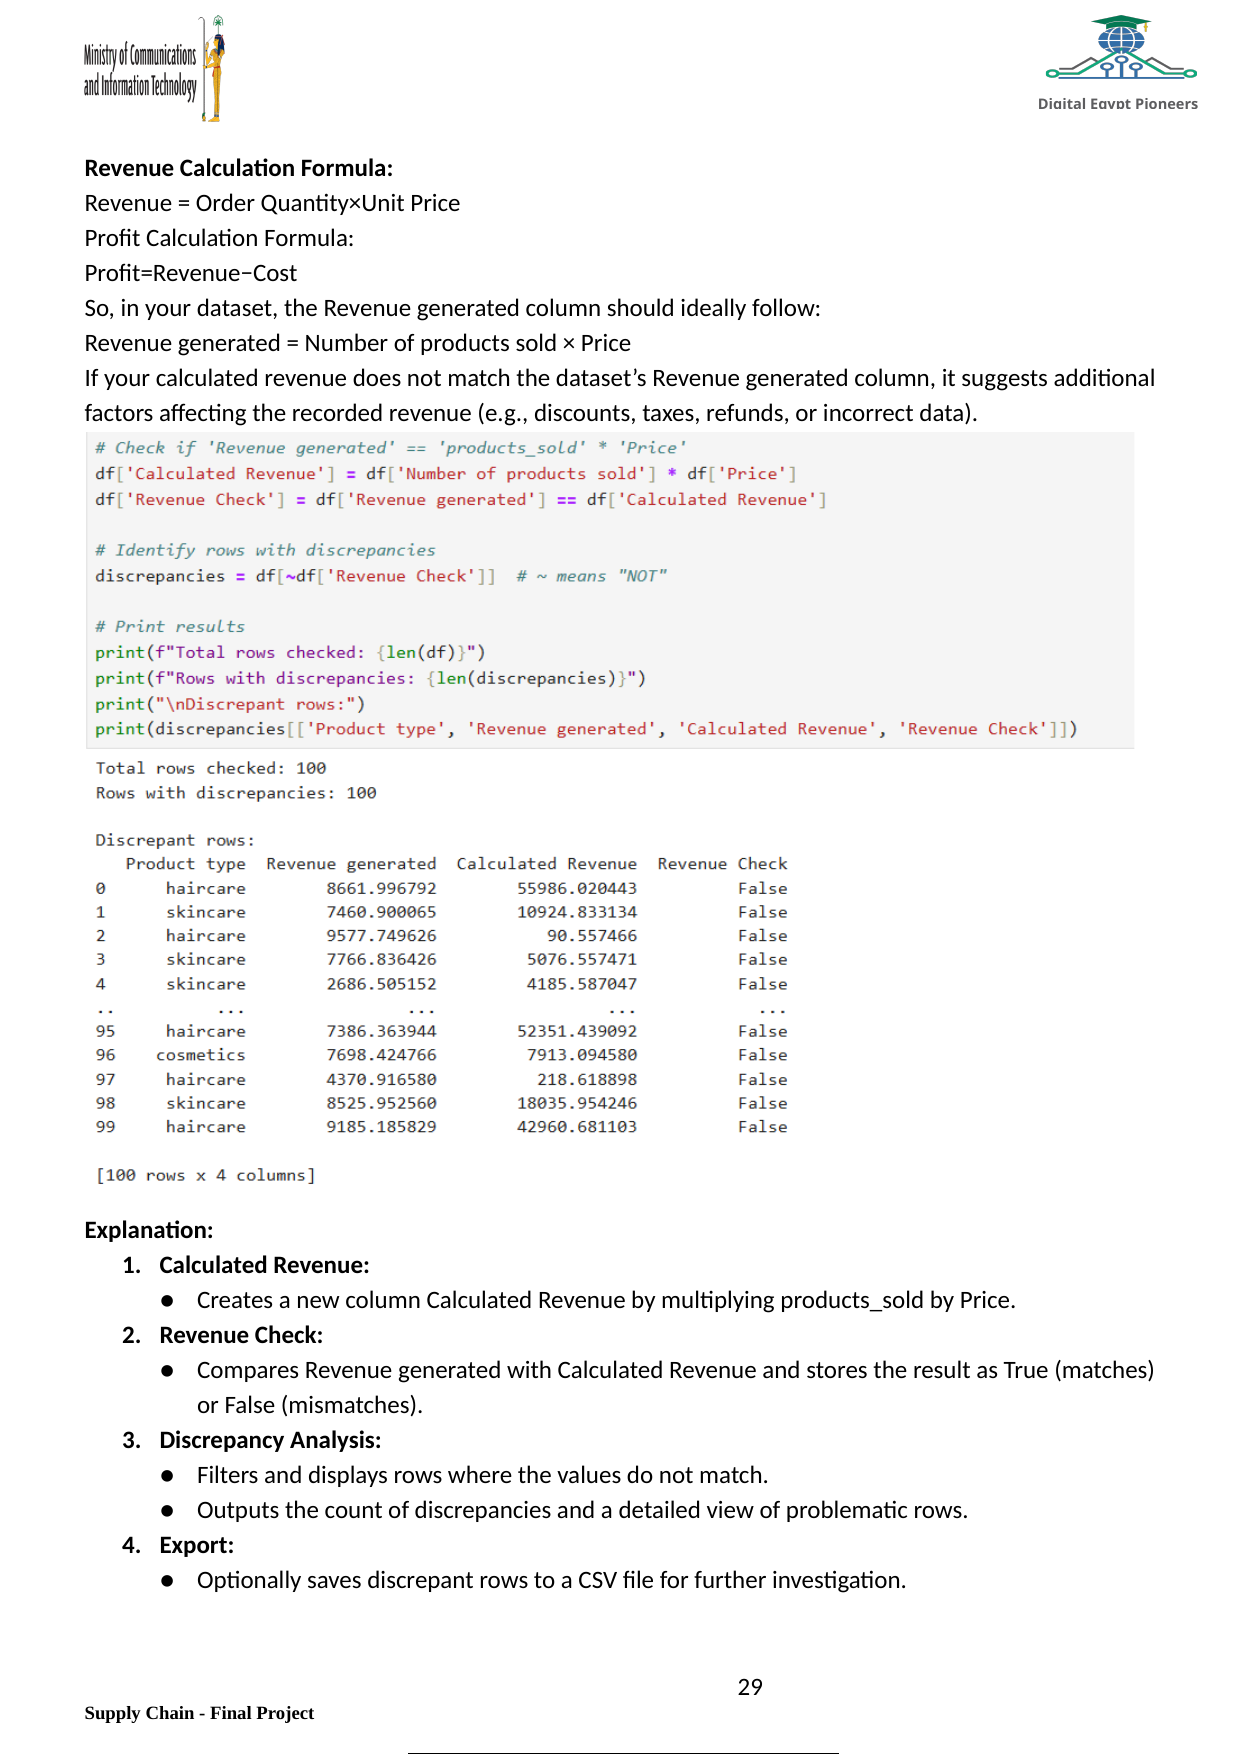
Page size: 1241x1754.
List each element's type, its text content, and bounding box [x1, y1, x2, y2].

text Revenue Calculation Formula: [84, 153, 1162, 183]
text Revenue = Order Quantity×Unit Price [84, 188, 1162, 218]
picture [84, 432, 1135, 1193]
list Filters and displays rows where the values do not match. [159, 1459, 1162, 1490]
list Outputs the count of discrepancies and a detailed view of problematic rows. [159, 1494, 1162, 1525]
text Explanation: [84, 1214, 1162, 1245]
text If your calculated revenue does not match the dataset’s Revenue generated column, it suggests additional factors affecting the recorded revenue (e.g., discounts, taxes, refunds, or incorrect data). [84, 363, 1162, 428]
list Compares Revenue generated with Calculated Revenue and stores the result as True (matches) or False (mismatches). [159, 1354, 1162, 1420]
text So, in your dataset, the Revenue generated column should ideally follow: [84, 293, 1162, 323]
text Profit Calculation Formula: [84, 223, 1162, 253]
list Optionally saves discrepant rows to a CSV file for further investigation. [159, 1564, 1162, 1595]
text Profit=Revenue−Cost [84, 258, 1162, 288]
picture [84, 15, 225, 122]
list Revenue Check: [122, 1319, 1162, 1350]
list Discrepancy Analysis: [122, 1424, 1162, 1455]
picture [1045, 15, 1197, 82]
list Export: [122, 1529, 1162, 1560]
list Calculated Revenue: [122, 1249, 1162, 1280]
text Revenue generated = Number of products sold × Price [84, 328, 1162, 358]
list Creates a new column Calculated Revenue by multiplying products_sold by Price. [159, 1284, 1162, 1315]
